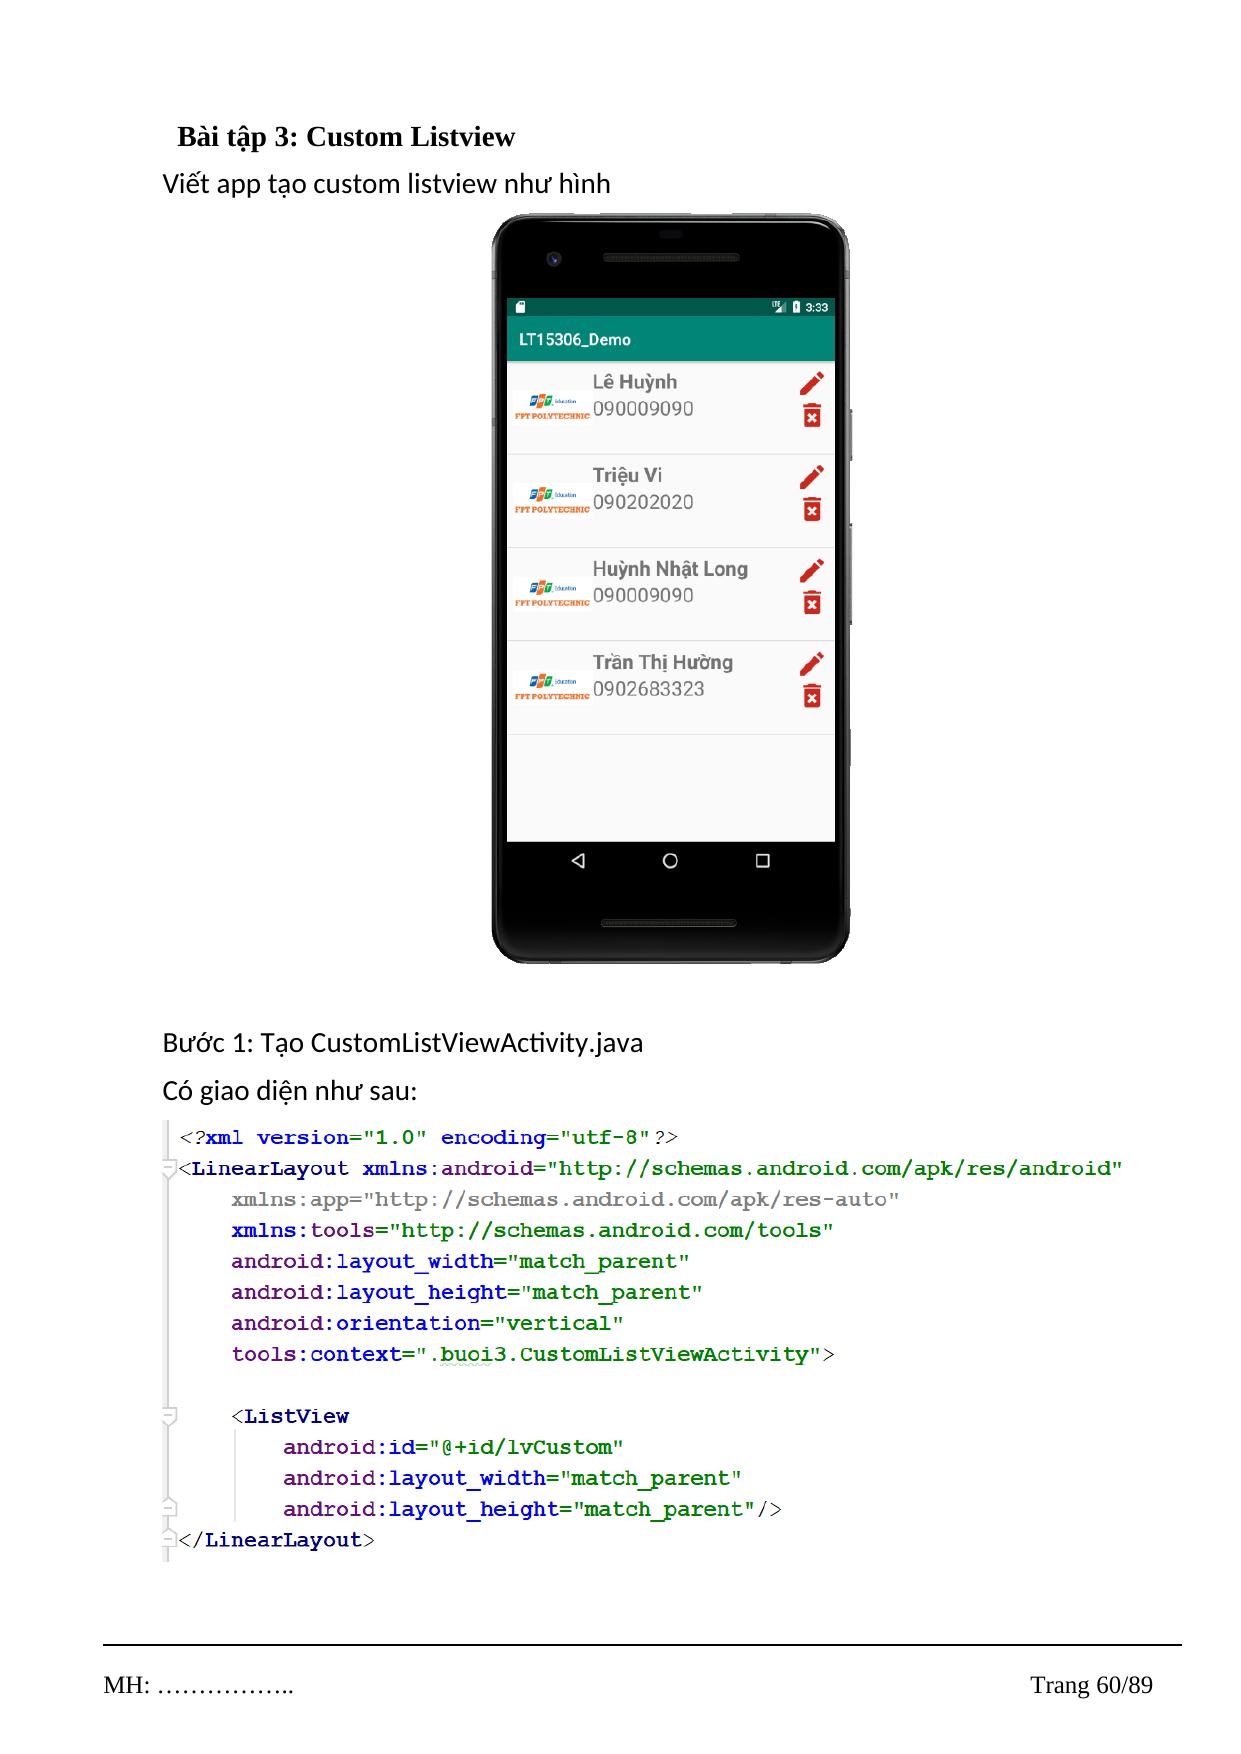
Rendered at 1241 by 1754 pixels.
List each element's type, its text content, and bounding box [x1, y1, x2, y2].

text Bước 1: Tạo CustomListViewActivity.java [162, 1024, 1182, 1059]
text Viết app tạo custom listview như hình [162, 165, 1182, 201]
picture [162, 1120, 1141, 1562]
picture [491, 213, 853, 964]
text Bài tập 3: Custom Listview [177, 119, 1182, 153]
text Có giao diện như sau: [162, 1072, 1182, 1108]
